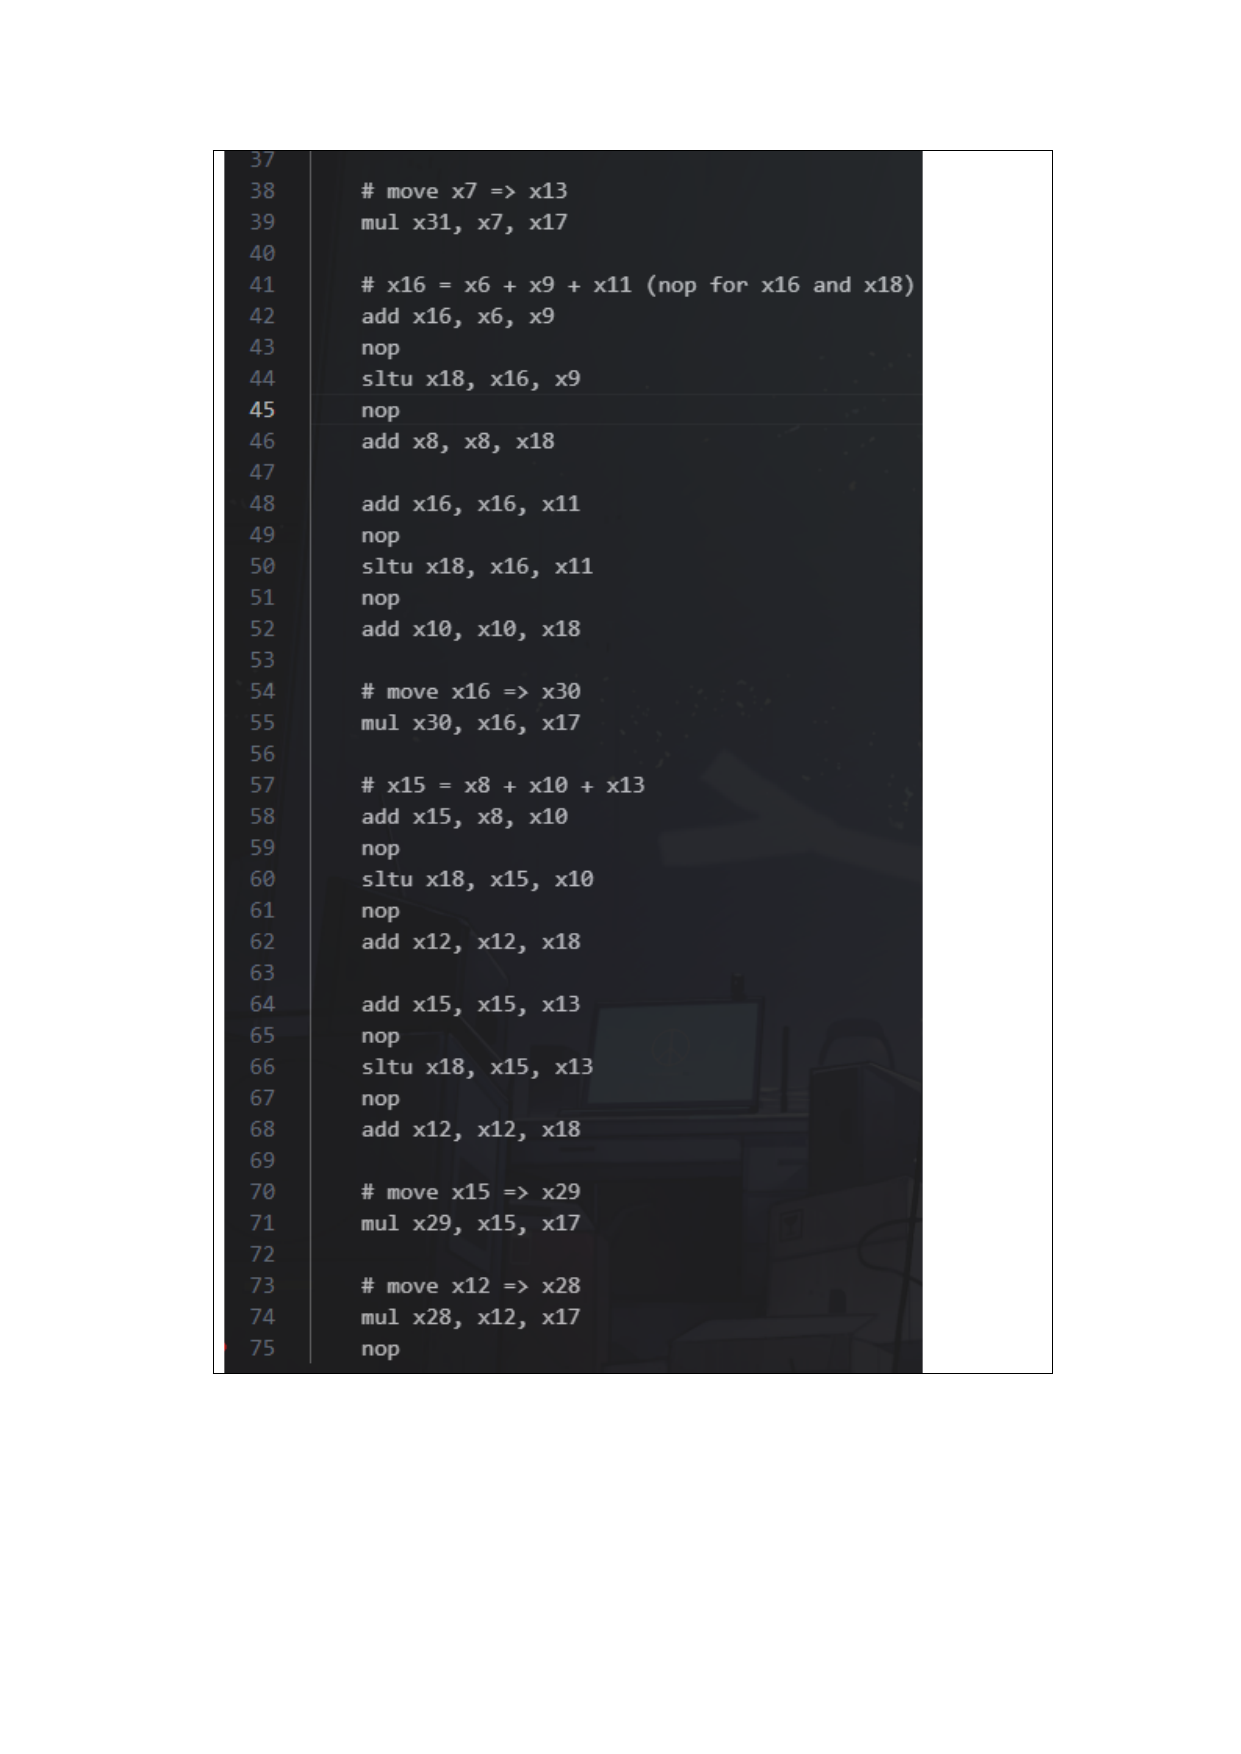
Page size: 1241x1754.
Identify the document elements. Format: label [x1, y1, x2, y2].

picture [224, 151, 923, 1373]
table_cell [214, 151, 224, 1373]
table_cell [923, 151, 1052, 1373]
